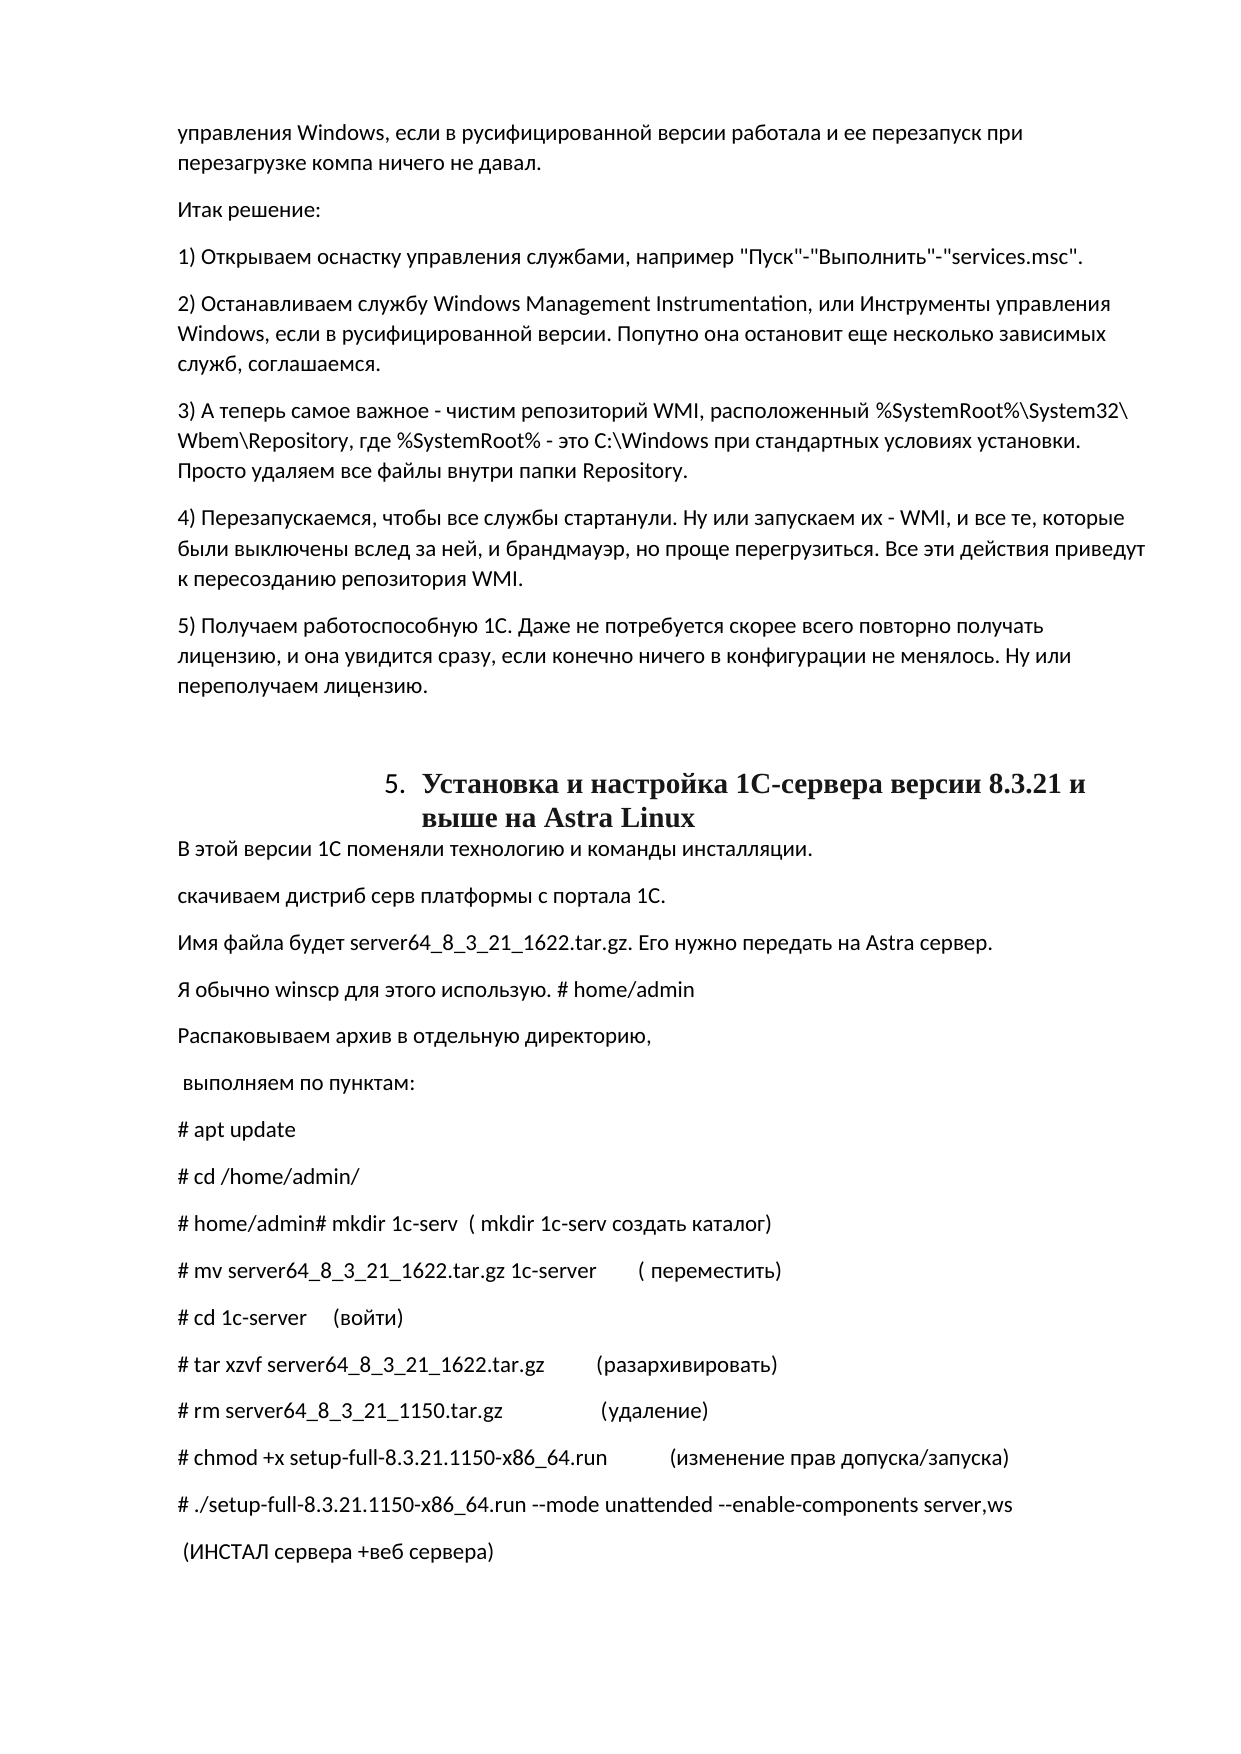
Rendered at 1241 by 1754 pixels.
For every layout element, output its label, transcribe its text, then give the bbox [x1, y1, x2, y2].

text (ИНСТАЛ сервера +веб сервера) [177, 1537, 1152, 1565]
text В этой версии 1С поменяли технологию и команды инсталляции. [177, 834, 1152, 862]
text # mv server64_8_3_21_1622.tar.gz 1c-server ( переместить) [177, 1256, 1152, 1284]
text # cd 1c-server (войти) [177, 1303, 1152, 1331]
text Итак решение: [177, 195, 1152, 223]
text Я обычно winscp для этого использую. # home/admin [177, 975, 1152, 1003]
text # tar xzvf server64_8_3_21_1622.tar.gz (разархивировать) [177, 1350, 1152, 1378]
text 5) Получаем работоспособную 1С. Даже не потребуется скорее всего повторно получать лицензию, и она увидится сразу, если конечно ничего в конфигурации не менялось. Ну или переполучаем лицензию. [177, 611, 1152, 699]
text выполняем по пунктам: [177, 1068, 1152, 1097]
text # rm server64_8_3_21_1150.tar.gz (удаление) [177, 1397, 1152, 1425]
text Распаковываем архив в отдельную директорию, [177, 1022, 1152, 1050]
list Установка и настройка 1C-сервера версии 8.3.21 и выше на Astra Linux [384, 765, 1152, 834]
text Имя файла будет server64_8_3_21_1622.tar.gz. Его нужно передать на Astra сервер. [177, 928, 1152, 956]
text # home/admin# mkdir 1c-serv ( mkdir 1c-serv создать каталог) [177, 1209, 1152, 1237]
text # ./setup-full-8.3.21.1150-x86_64.run --mode unattended --enable-components server,ws [177, 1490, 1152, 1518]
text # apt update [177, 1115, 1152, 1143]
text # cd /home/admin/ [177, 1162, 1152, 1190]
text скачиваем дистриб серв платформы с портала 1С. [177, 881, 1152, 909]
text # chmod +x setup-full-8.3.21.1150-x86_64.run (изменение прав допуска/запуска) [177, 1443, 1152, 1472]
text 4) Перезапускаемся, чтобы все службы стартанули. Ну или запускаем их - WMI, и все те, которые были выключены вслед за ней, и брандмауэр, но проще перегрузиться. Все эти действия приведут к пересозданию репозитория WMI. [177, 503, 1152, 592]
text 3) А теперь самое важное - чистим репозиторий WMI, расположенный %SystemRoot%\System32\Wbem\Repository, где %SystemRoot% - это C:\Windows при стандартных условиях установки. Просто удаляем все файлы внутри папки Repository. [177, 396, 1152, 485]
text 1) Открываем оснастку управления службами, например "Пуск"-"Выполнить"-"services.msc". [177, 242, 1152, 270]
text 2) Останавливаем службу Windows Management Instrumentation, или Инструменты управления Windows, если в русифицированной версии. Попутно она остановит еще несколько зависимых служб, соглашаемся. [177, 289, 1152, 377]
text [177, 118, 1152, 176]
